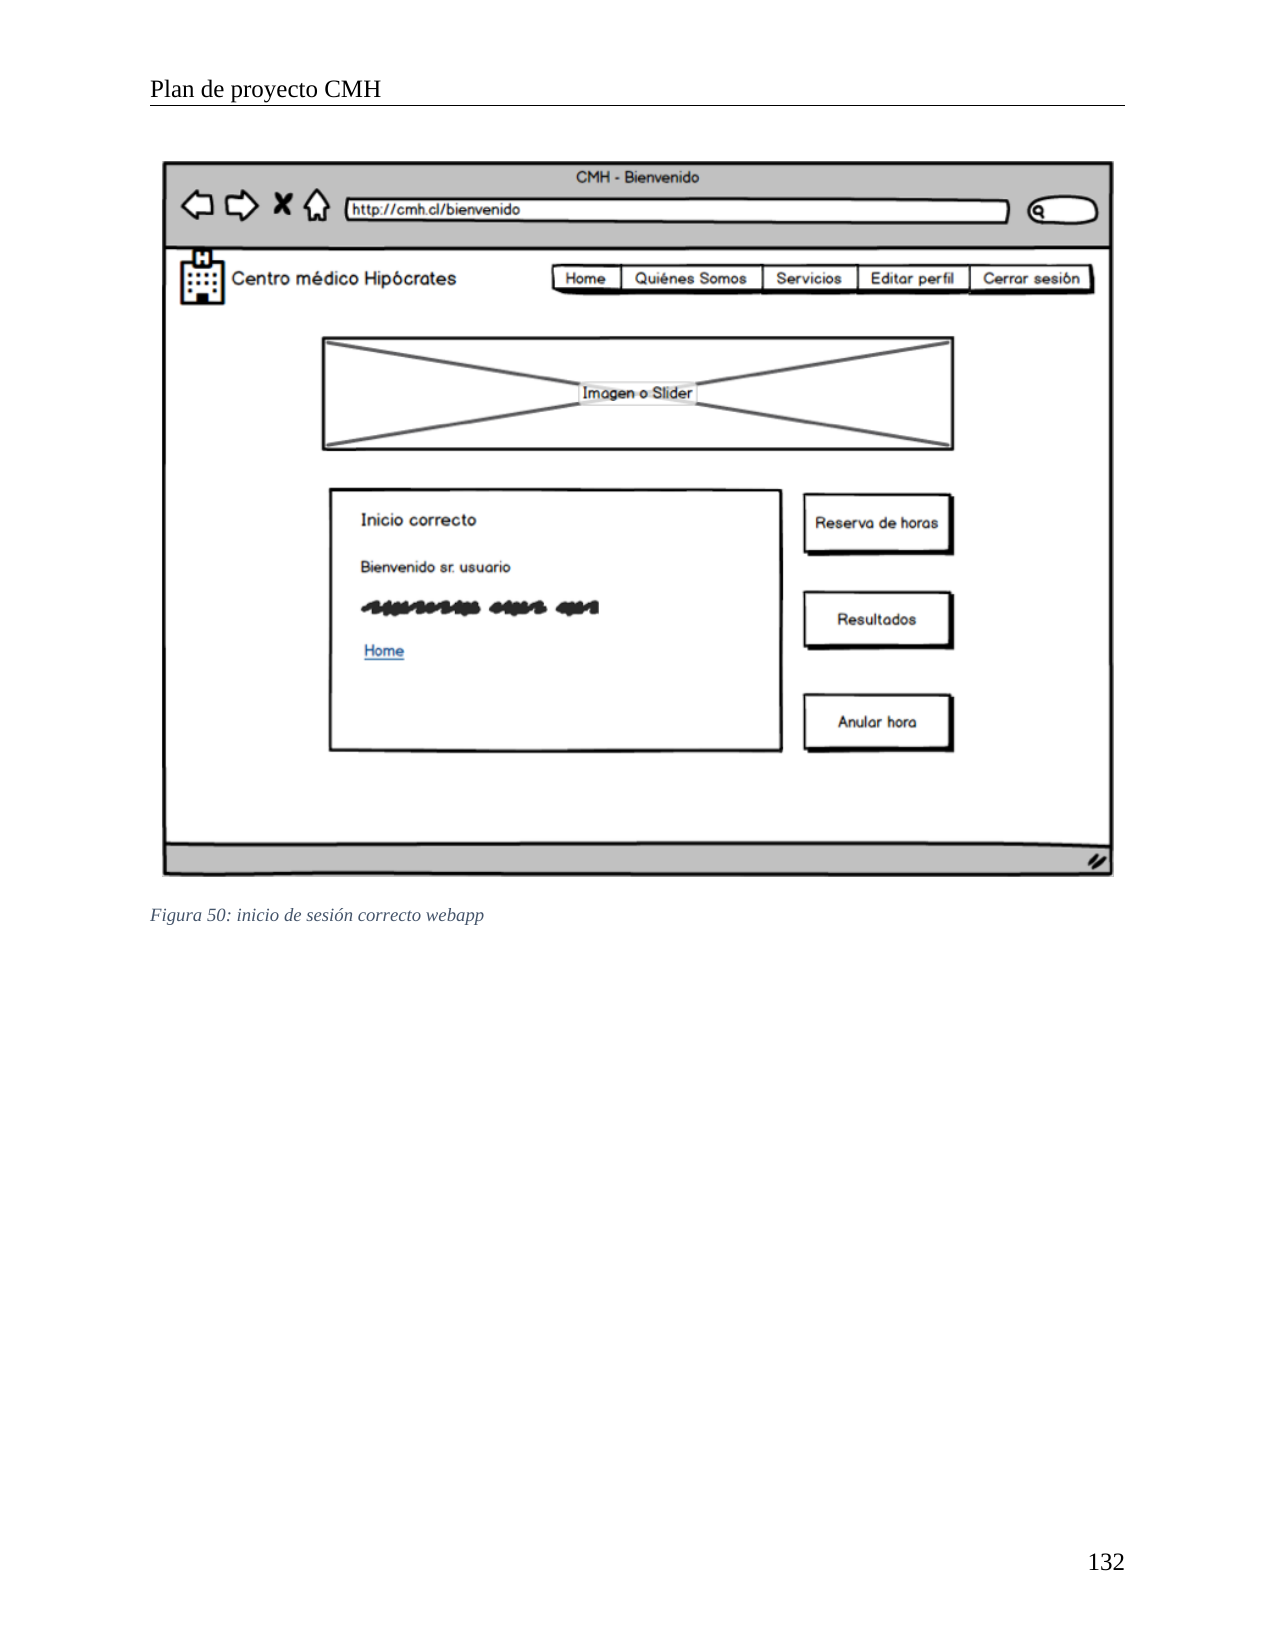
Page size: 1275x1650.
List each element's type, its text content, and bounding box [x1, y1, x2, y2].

picture [150, 150, 1125, 905]
text Figura 50: inicio de sesión correcto webapp [150, 905, 1125, 926]
